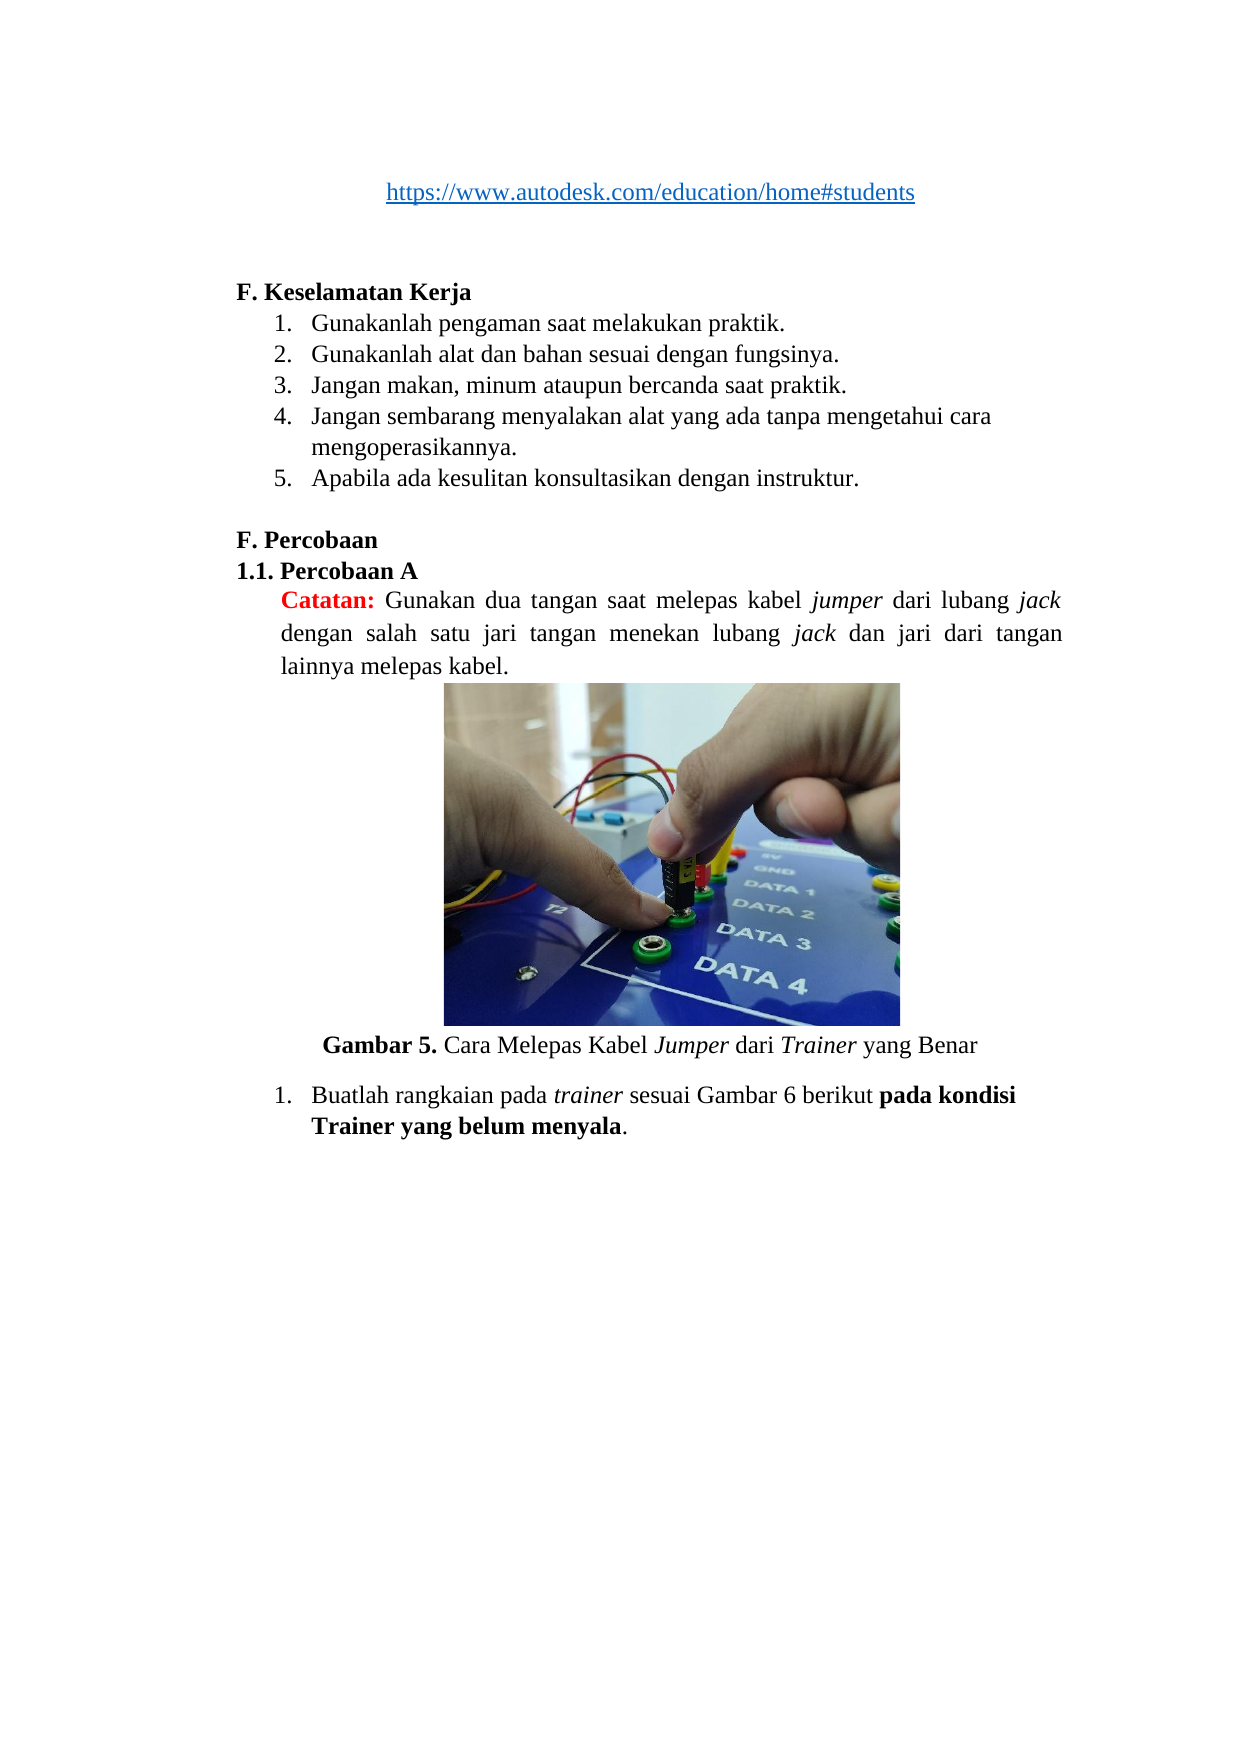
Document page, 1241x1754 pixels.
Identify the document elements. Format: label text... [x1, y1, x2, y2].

text Catatan: Gunakan dua tangan saat melepas kabel jumper dari lubang jack dengan salah satu jari tangan menekan lubang jack dan jari dari tangan lainnya melepas kabel. [281, 585, 1063, 679]
list Gunakanlah alat dan bahan sesuai dengan fungsinya. [274, 339, 1063, 367]
subtitle 1.1. Percobaan A [236, 556, 1063, 585]
list Jangan sembarang menyalakan alat yang ada tanpa mengetahui cara mengoperasikannya. [274, 401, 1063, 461]
list Jangan makan, minum ataupun bercanda saat praktik. [274, 370, 1063, 398]
text F. Percobaan [236, 525, 1063, 554]
list Apabila ada kesulitan konsultasikan dengan instruktur. [274, 463, 1063, 492]
text https://www.autodesk.com/education/home#students [386, 177, 1063, 206]
list Gunakanlah pengaman saat melakukan praktik. [274, 308, 1063, 336]
text Gambar 5. Cara Melepas Kabel Jumper dari Trainer yang Benar [236, 1030, 1063, 1059]
text F. Keselamatan Kerja [236, 277, 1063, 305]
picture [443, 683, 901, 1026]
list Buatlah rangkaian pada trainer sesuai Gambar 6 berikut pada kondisi Trainer yang belum menyala. [274, 1080, 1063, 1139]
